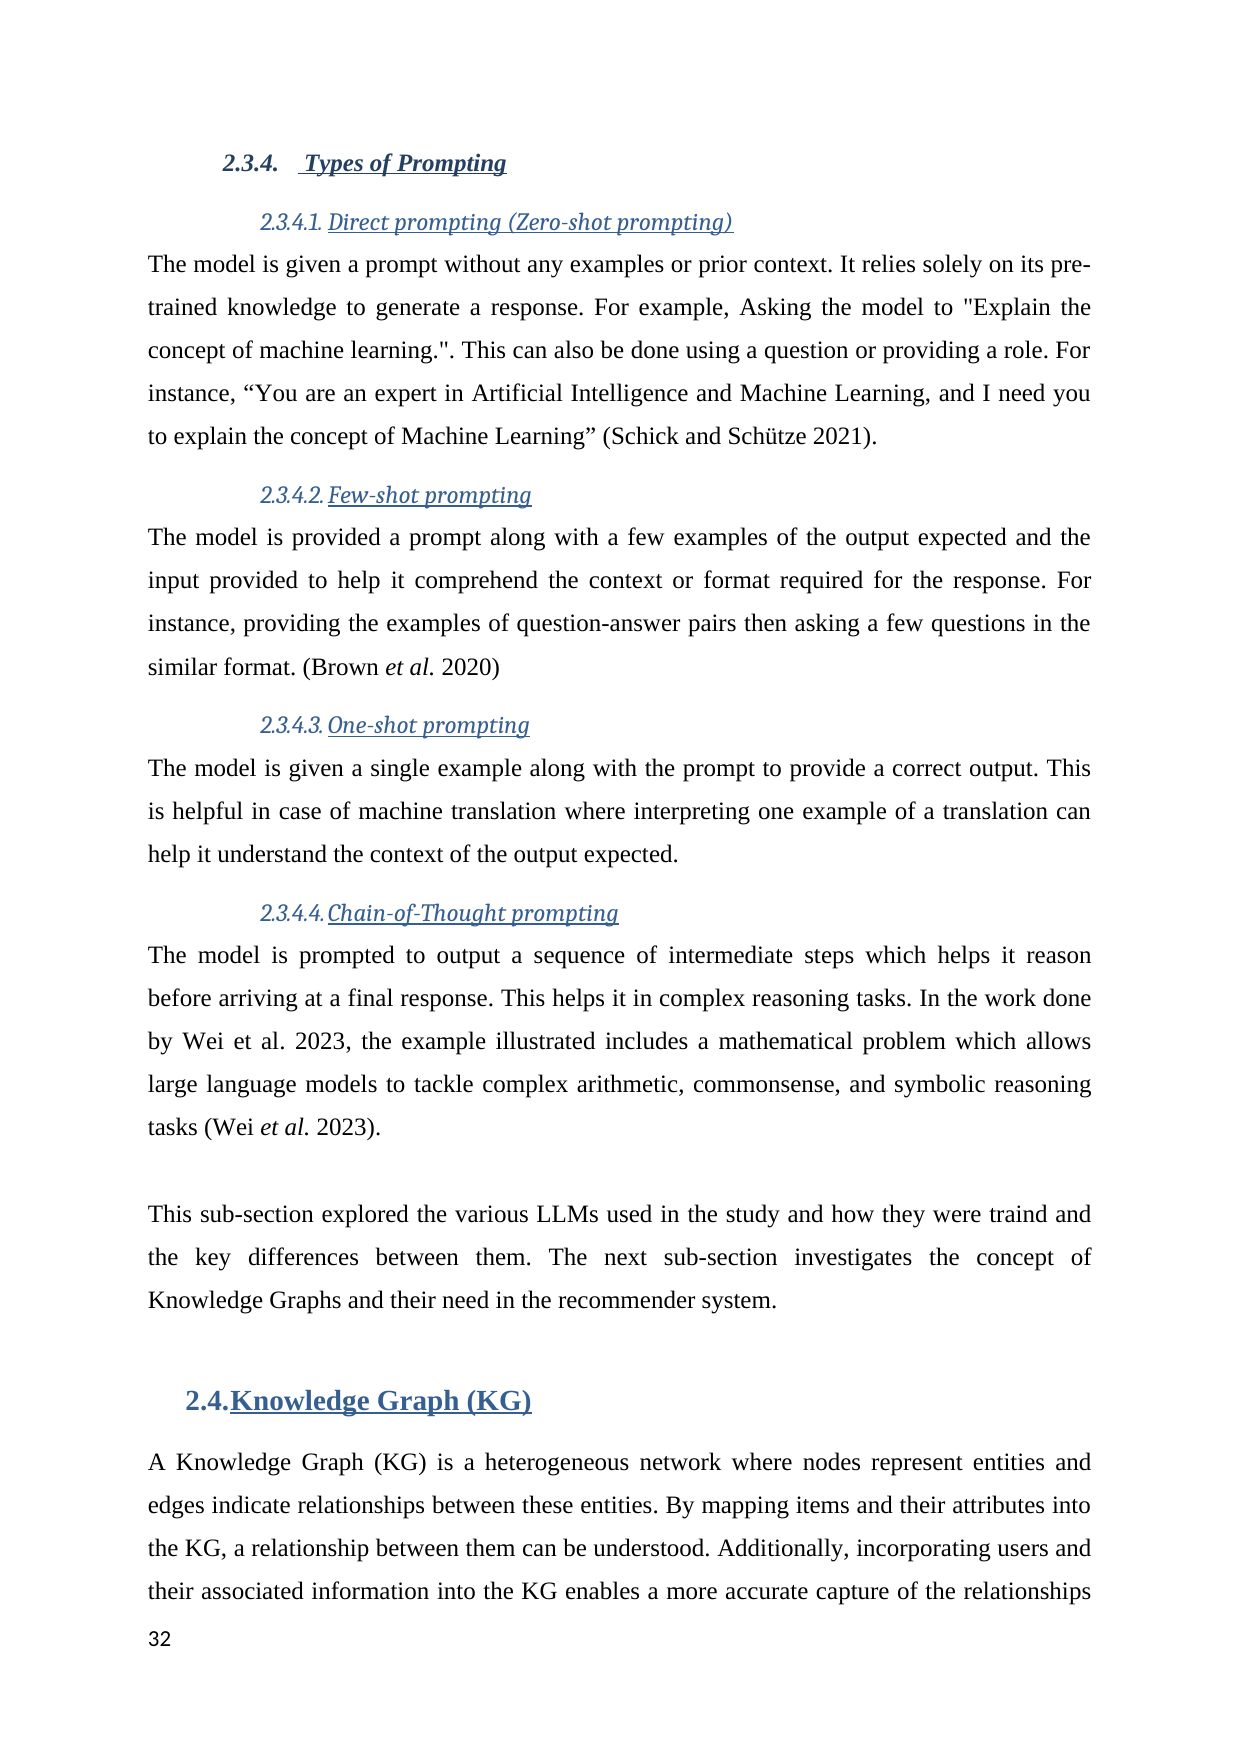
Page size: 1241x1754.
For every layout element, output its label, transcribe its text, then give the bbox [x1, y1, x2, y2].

text The model is provided a prompt along with a few examples of the output expected and the input provided to help it comprehend the context or format required for the response. For instance, providing the examples of question-answer pairs then asking a few questions in the similar format. (Brown et al. 2020) [148, 522, 1092, 680]
text The model is given a single example along with the prompt to provide a correct output. This is helpful in case of machine translation where interpreting one example of a translation can help it understand the context of the output expected. [148, 753, 1092, 868]
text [148, 1447, 1092, 1605]
subtitle Types of Prompting [223, 148, 1092, 176]
subtitle Few-shot prompting [260, 481, 1092, 510]
text This sub-section explored the various LLMs used in the study and how they were traind and the key differences between them. The next sub-section investigates the concept of Knowledge Graphs and their need in the recommender system. [148, 1199, 1092, 1314]
text The model is given a prompt without any examples or prior context. It relies solely on its pre-trained knowledge to generate a response. For example, Asking the model to "Explain the concept of machine learning.". This can also be done using a question or providing a role. For instance, “You are an expert in Artificial Intelligence and Machine Learning, and I need you to explain the concept of Machine Learning” (Schick and Schütze 2021). [148, 249, 1092, 450]
subtitle Knowledge Graph (KG) [185, 1383, 1092, 1417]
subtitle One-shot prompting [260, 711, 1092, 740]
subtitle Direct prompting (Zero-shot prompting) [260, 207, 1092, 236]
subtitle Chain-of-Thought prompting [260, 899, 1092, 927]
text The model is prompted to output a sequence of intermediate steps which helps it reason before arriving at a final response. This helps it in complex reasoning tasks. In the work done by Wei et al. 2023, the example illustrated includes a mathematical problem which allows large language models to tackle complex arithmetic, commonsense, and symbolic reasoning tasks (Wei et al. 2023). [148, 940, 1092, 1141]
